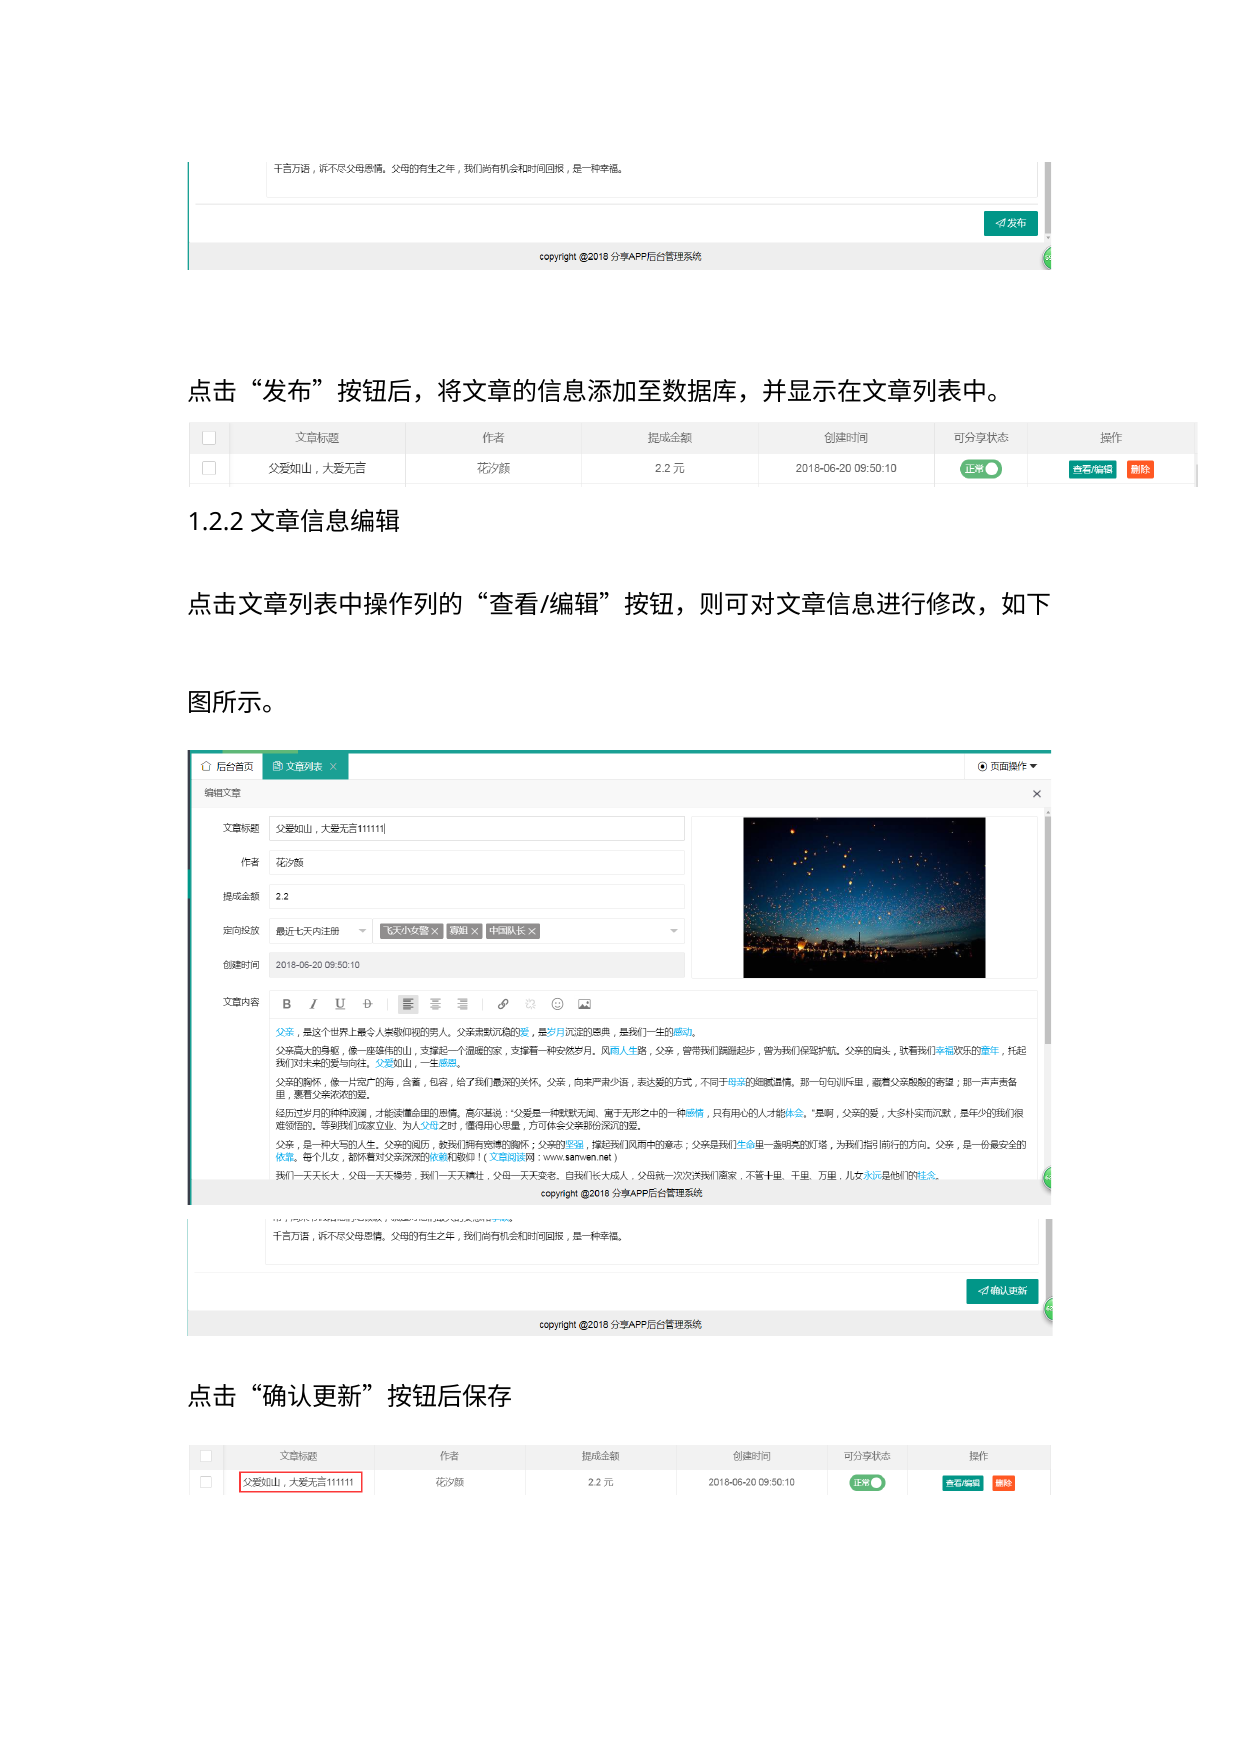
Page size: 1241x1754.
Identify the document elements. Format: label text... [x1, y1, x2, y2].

text 点击“确认更新”按钮后保存 [187, 1362, 1053, 1427]
picture [187, 1445, 1051, 1495]
text 点击“发布”按钮后，将文章的信息添加至数据库，并显示在文章列表中。 [187, 357, 1053, 422]
picture [187, 162, 1052, 270]
text 点击文章列表中操作列的“查看/编辑”按钮，则可对文章信息进行修改，如下图所示。 [187, 570, 1053, 733]
picture [187, 1219, 1053, 1336]
picture [187, 750, 1052, 1205]
text 1.2.2 文章信息编辑 [187, 487, 1053, 552]
picture [187, 422, 1198, 487]
